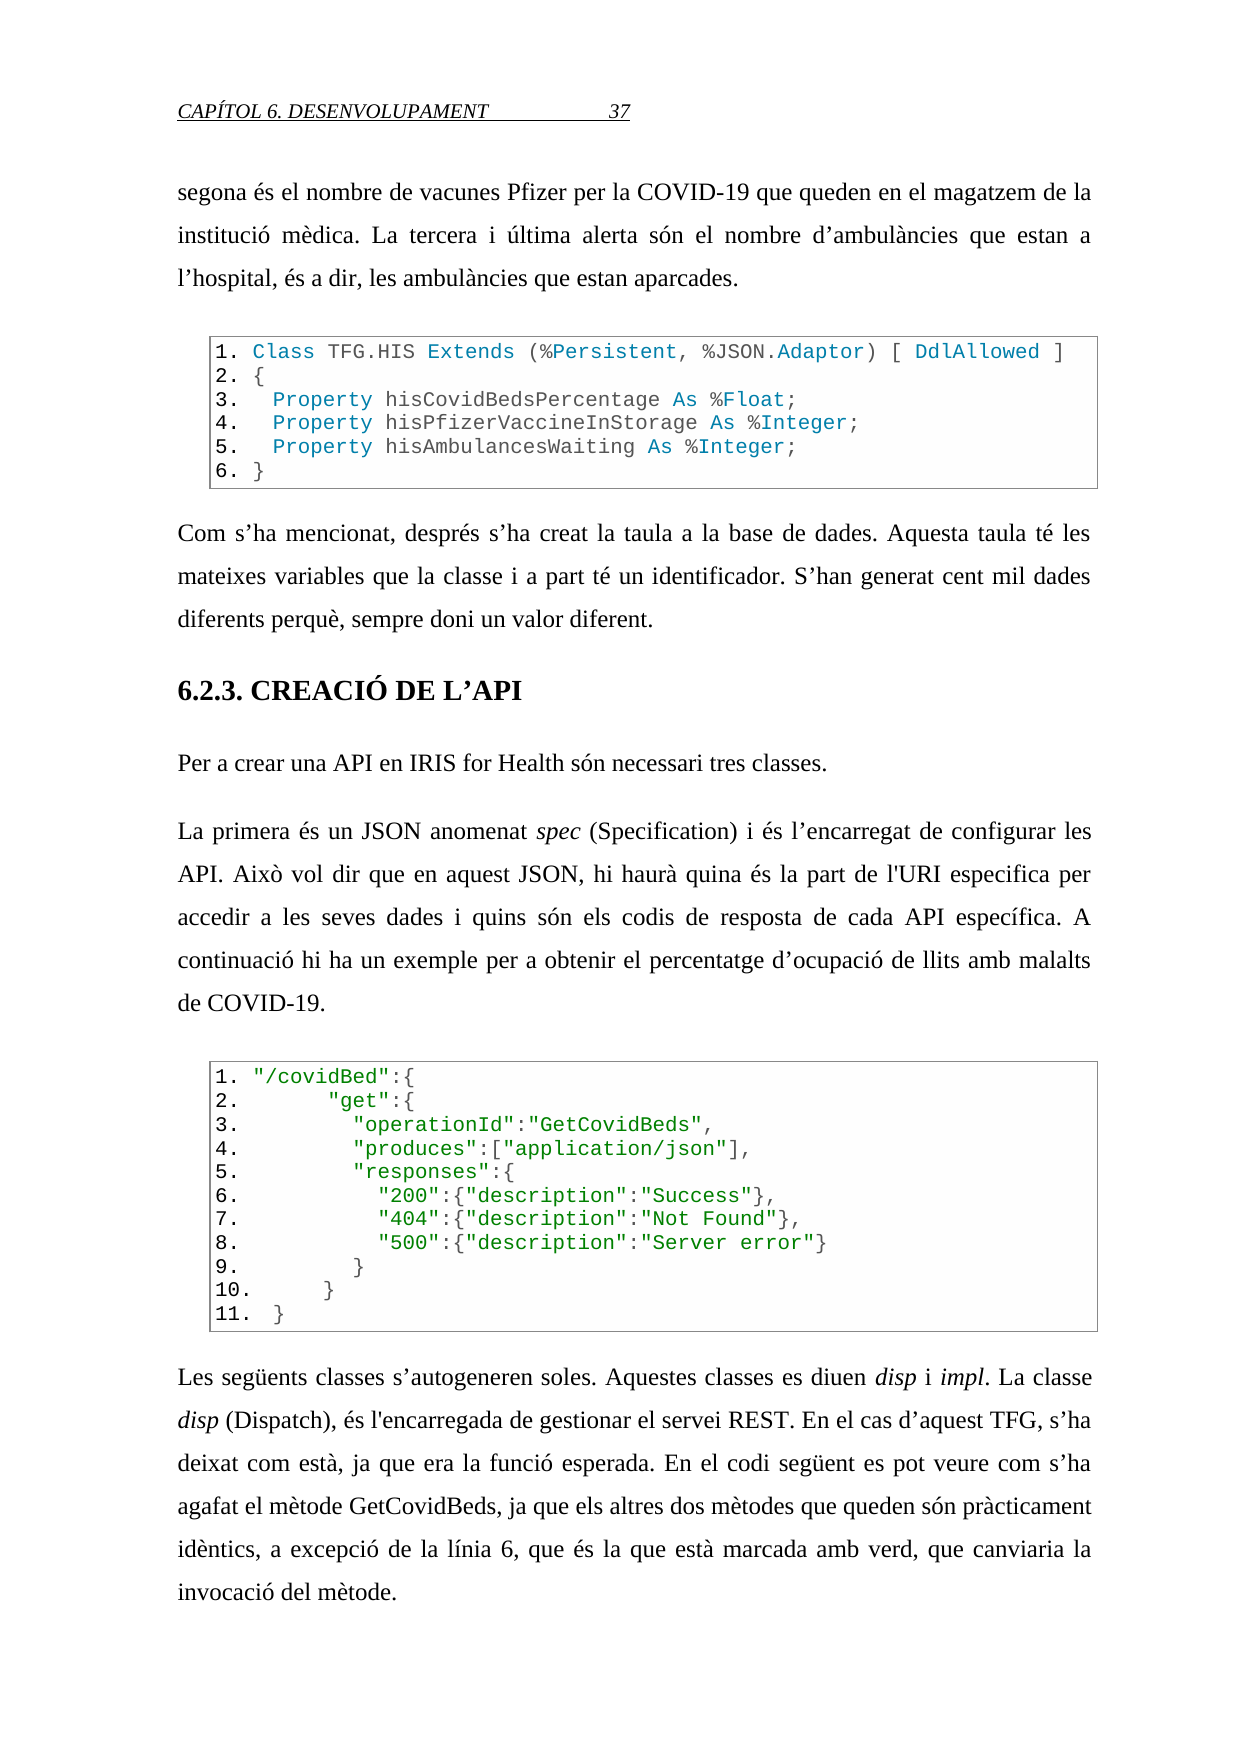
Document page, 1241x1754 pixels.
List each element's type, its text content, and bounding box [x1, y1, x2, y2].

list "200":{"description":"Success"}, [211, 1179, 1097, 1203]
list "operationId":"GetCovidBeds", [211, 1108, 1097, 1132]
subtitle CREACIÓ DE L’API [177, 673, 1092, 706]
list Property hisPfizerVaccineInStorage As %Integer; [211, 407, 1097, 430]
text Com s’ha mencionat, després s’ha creat la taula a la base de dades. Aquesta taula té les mateixes variables que la classe i a part té un identificador. S’han generat cent mil dades diferents perquè, sempre doni un valor diferent. [177, 518, 1092, 633]
text Les següents classes s’autogeneren soles. Aquestes classes es diuen disp i impl. La classe disp (Dispatch), és l'encarregada de gestionar el servei REST. En el cas d’aquest TFG, s’ha deixat com està, ja que era la funció esperada. En el codi següent es pot veure com s’ha agafat el mètode GetCovidBeds, ja que els altres dos mètodes que queden són pràcticament idèntics, a excepció de la línia 6, que és la que està marcada amb verd, que canviaria la invocació del mètode. [177, 1362, 1092, 1606]
list "500":{"description":"Server error"} [211, 1226, 1097, 1250]
list "get":{ [211, 1084, 1097, 1108]
list { [211, 359, 1097, 383]
text Per a crear una API en IRIS for Health són necessari tres classes. [177, 748, 1092, 777]
text La primera és un JSON anomenat spec (Specification) i és l’encarregat de configurar les API. Això vol dir que en aquest JSON, hi haurà quina és la part de l'URI especifica per accedir a les seves dades i quins són els codis de resposta de cada API específica. A continuació hi ha un exemple per a obtenir el percentatge d’ocupació de llits amb malalts de COVID-19. [177, 816, 1092, 1017]
list Property hisAmbulancesWaiting As %Integer; [211, 430, 1097, 454]
list "responses":{ [211, 1155, 1097, 1179]
list "404":{"description":"Not Found"}, [211, 1203, 1097, 1226]
list Class TFG.HIS Extends (%Persistent, %JSON.Adaptor) [ DdlAllowed ] [211, 337, 1097, 359]
list "/covidBed":{ [211, 1062, 1097, 1084]
list "produces":["application/json"], [211, 1132, 1097, 1155]
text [177, 177, 1092, 292]
list Property hisCovidBedsPercentage As %Float; [211, 383, 1097, 407]
list } [211, 1274, 1097, 1297]
list } [211, 454, 1097, 488]
list } [211, 1250, 1097, 1274]
list } [211, 1297, 1097, 1331]
